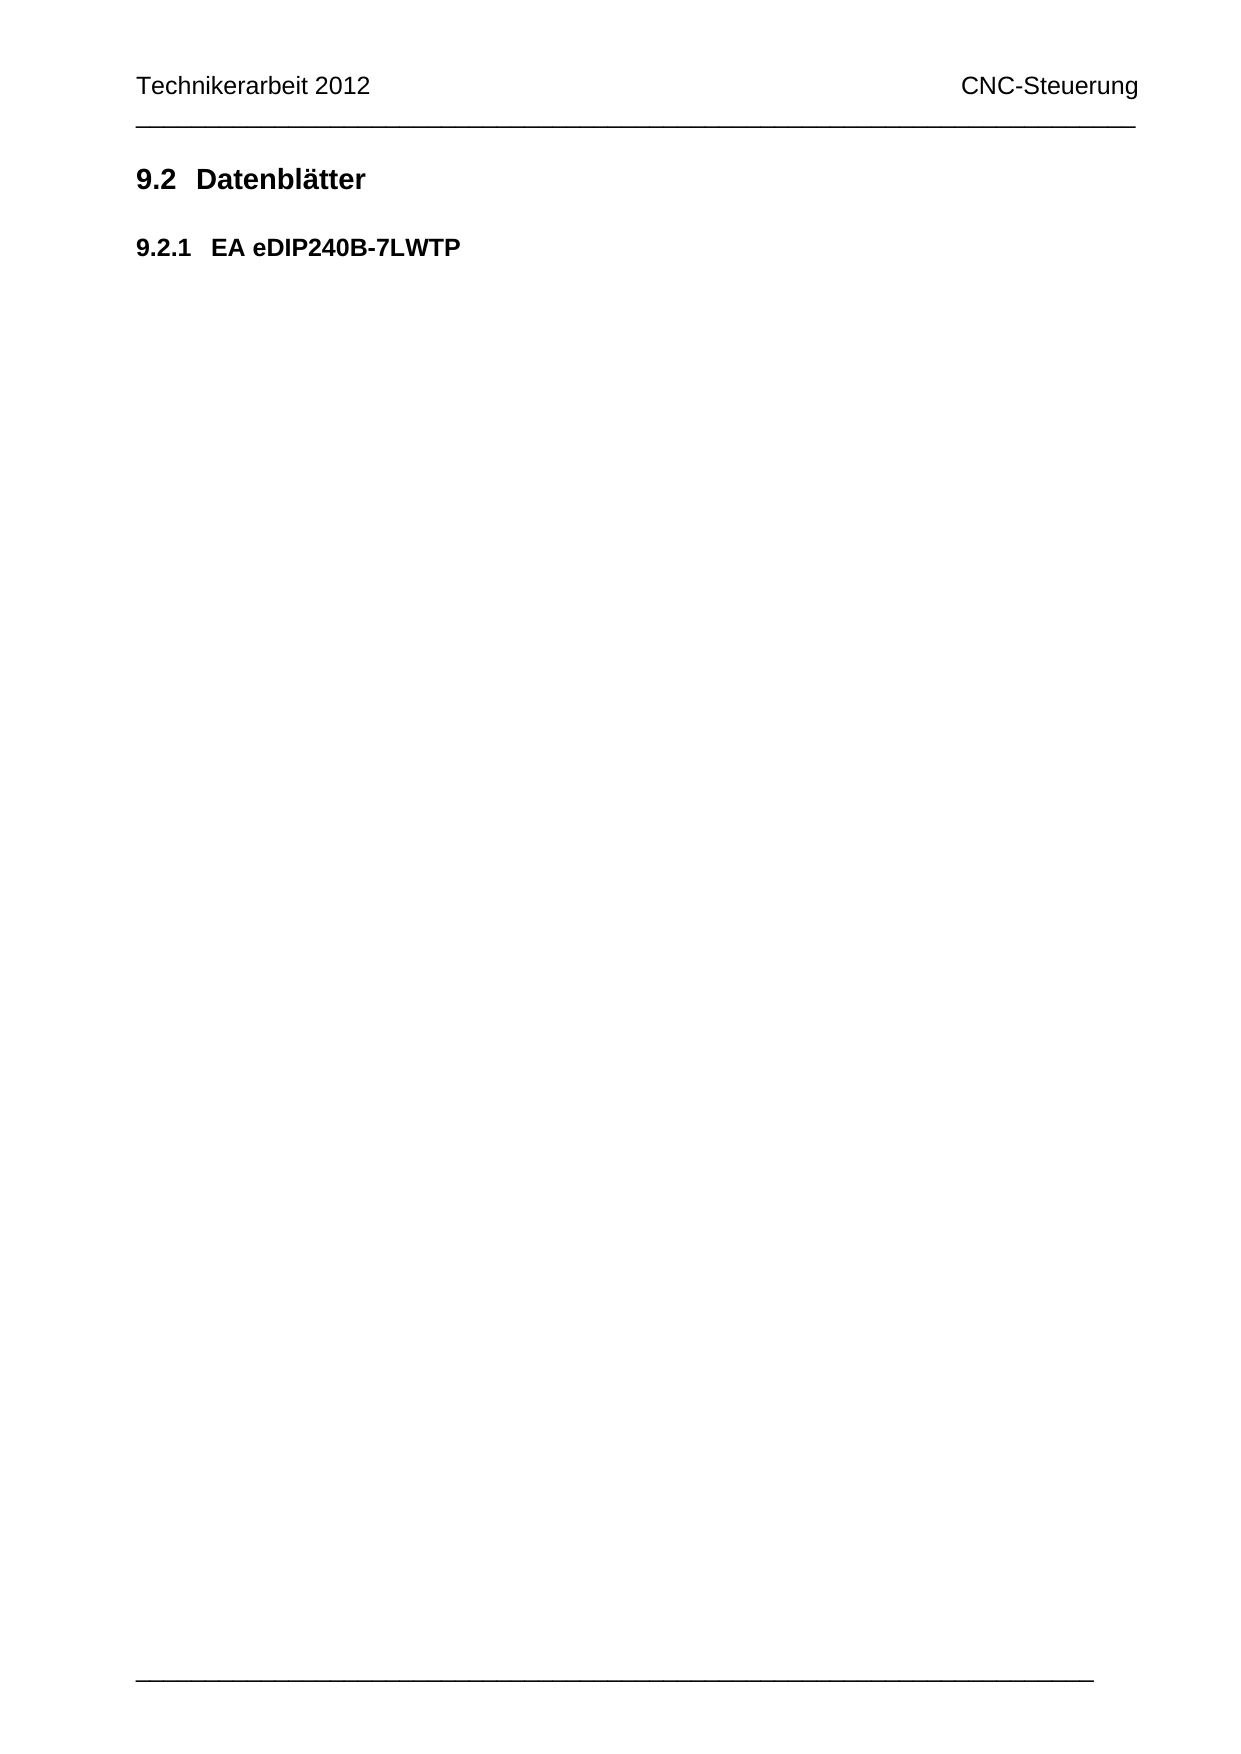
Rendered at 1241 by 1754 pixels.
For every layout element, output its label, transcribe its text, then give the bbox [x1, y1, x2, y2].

subtitle EA eDIP240B-7LWTP [136, 233, 1140, 262]
subtitle Datenblätter [136, 162, 1140, 195]
